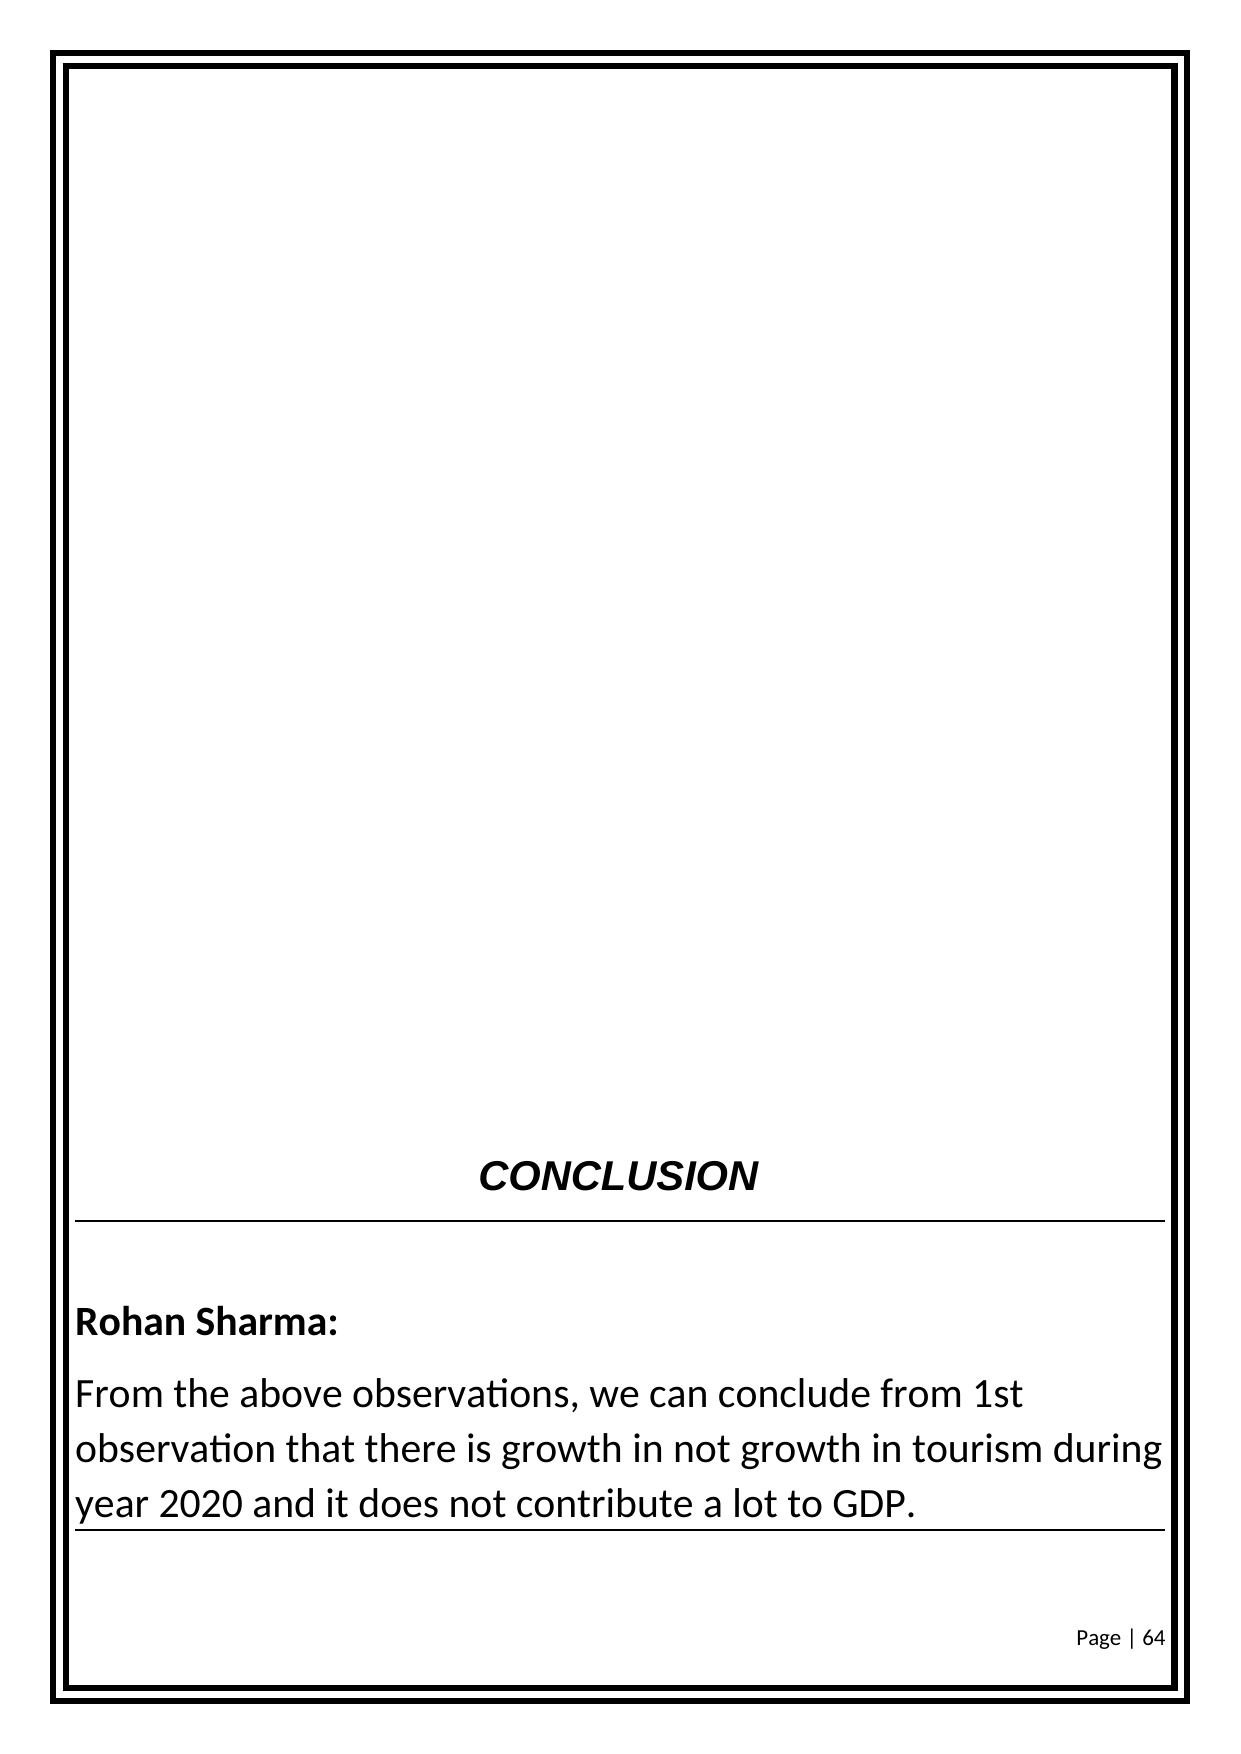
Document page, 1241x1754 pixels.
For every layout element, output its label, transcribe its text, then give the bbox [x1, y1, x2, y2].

text Rohan Sharma: [75, 1292, 1165, 1346]
text From the above observations, we can conclude from 1st observation that there is growth in not growth in tourism during year 2020 and it does not contribute a lot to GDP. [75, 1363, 1165, 1529]
text CONCLUSION [75, 1100, 1165, 1199]
